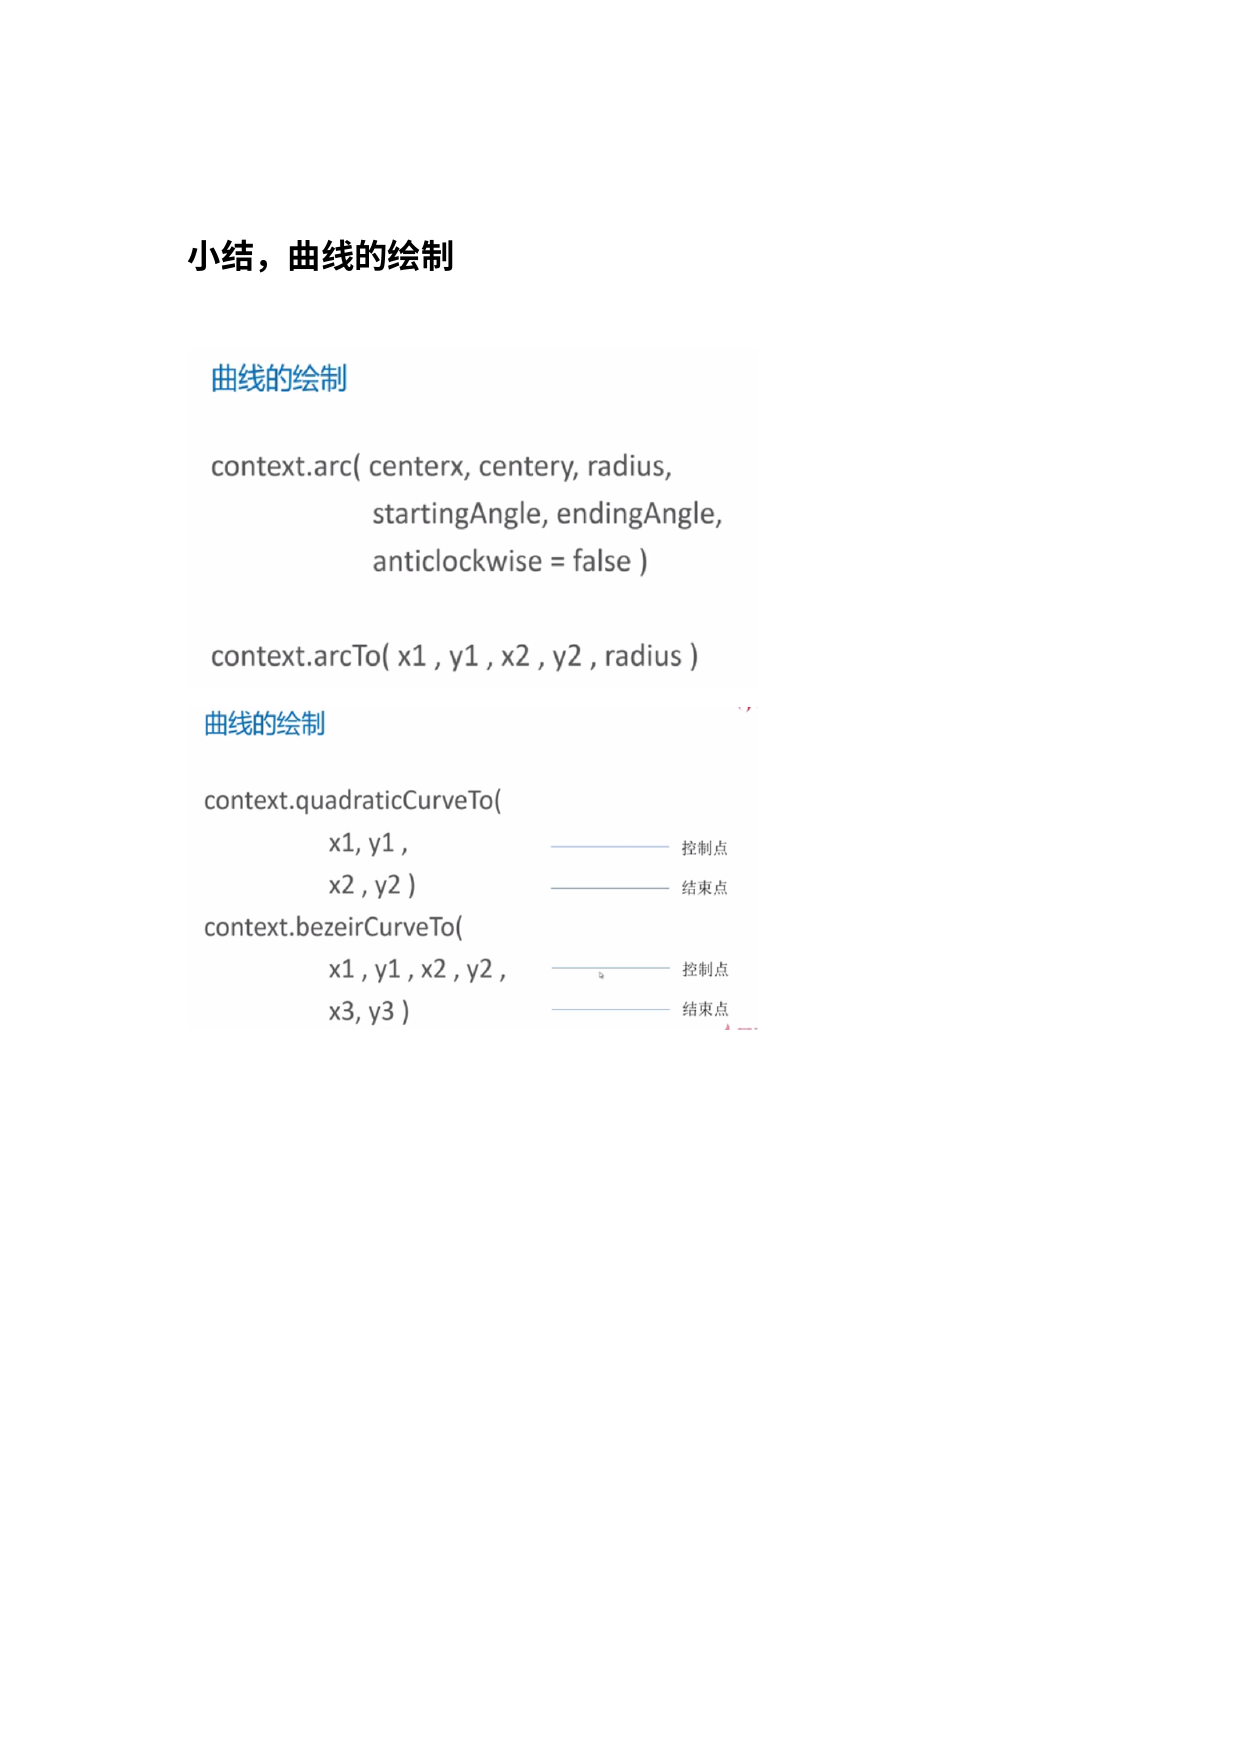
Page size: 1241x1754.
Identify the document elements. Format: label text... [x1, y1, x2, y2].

subtitle 小结，曲线的绘制 [187, 222, 1053, 287]
picture [187, 348, 758, 688]
picture [187, 707, 758, 1030]
